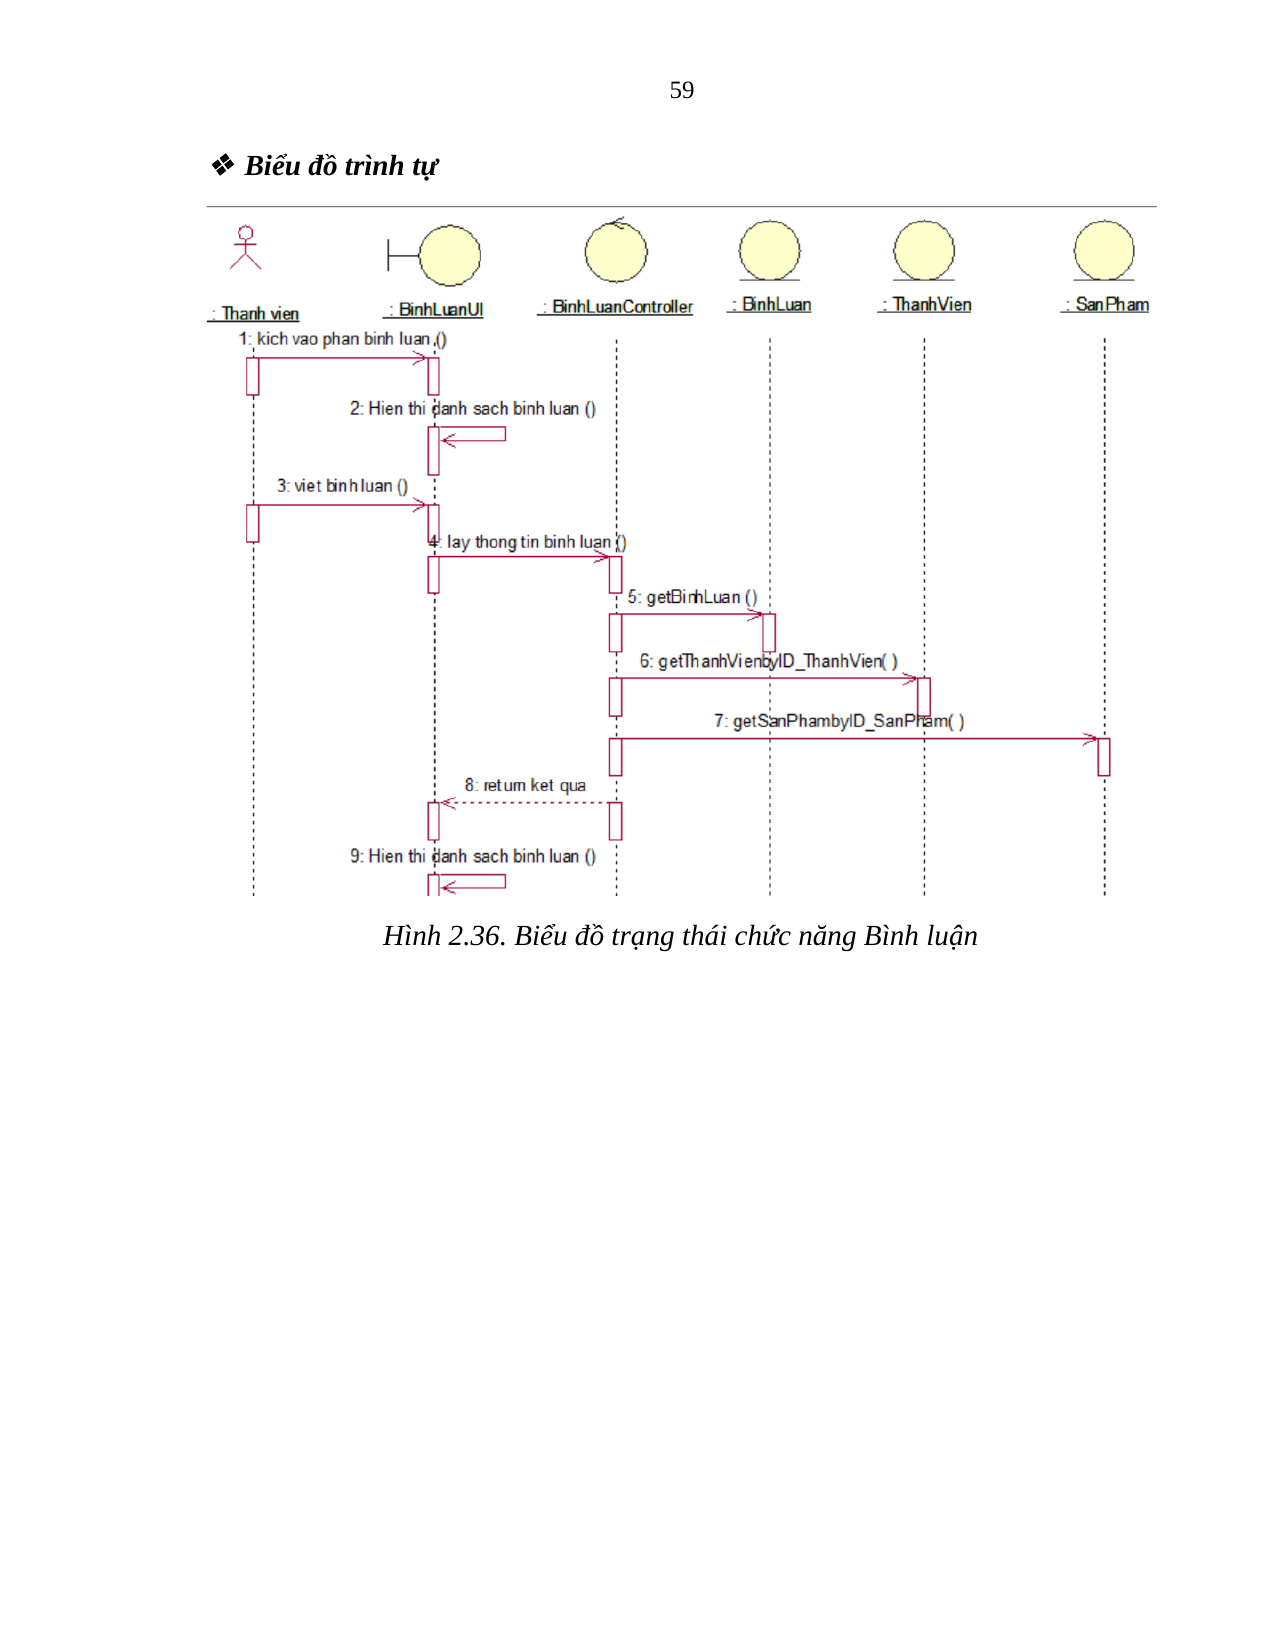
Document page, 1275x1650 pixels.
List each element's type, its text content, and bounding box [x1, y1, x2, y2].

list Biểu đồ trình tự [207, 148, 1157, 181]
picture [206, 206, 1157, 896]
text Hình 2.36. Biểu đồ trạng thái chức năng Bình luận [207, 918, 1157, 952]
